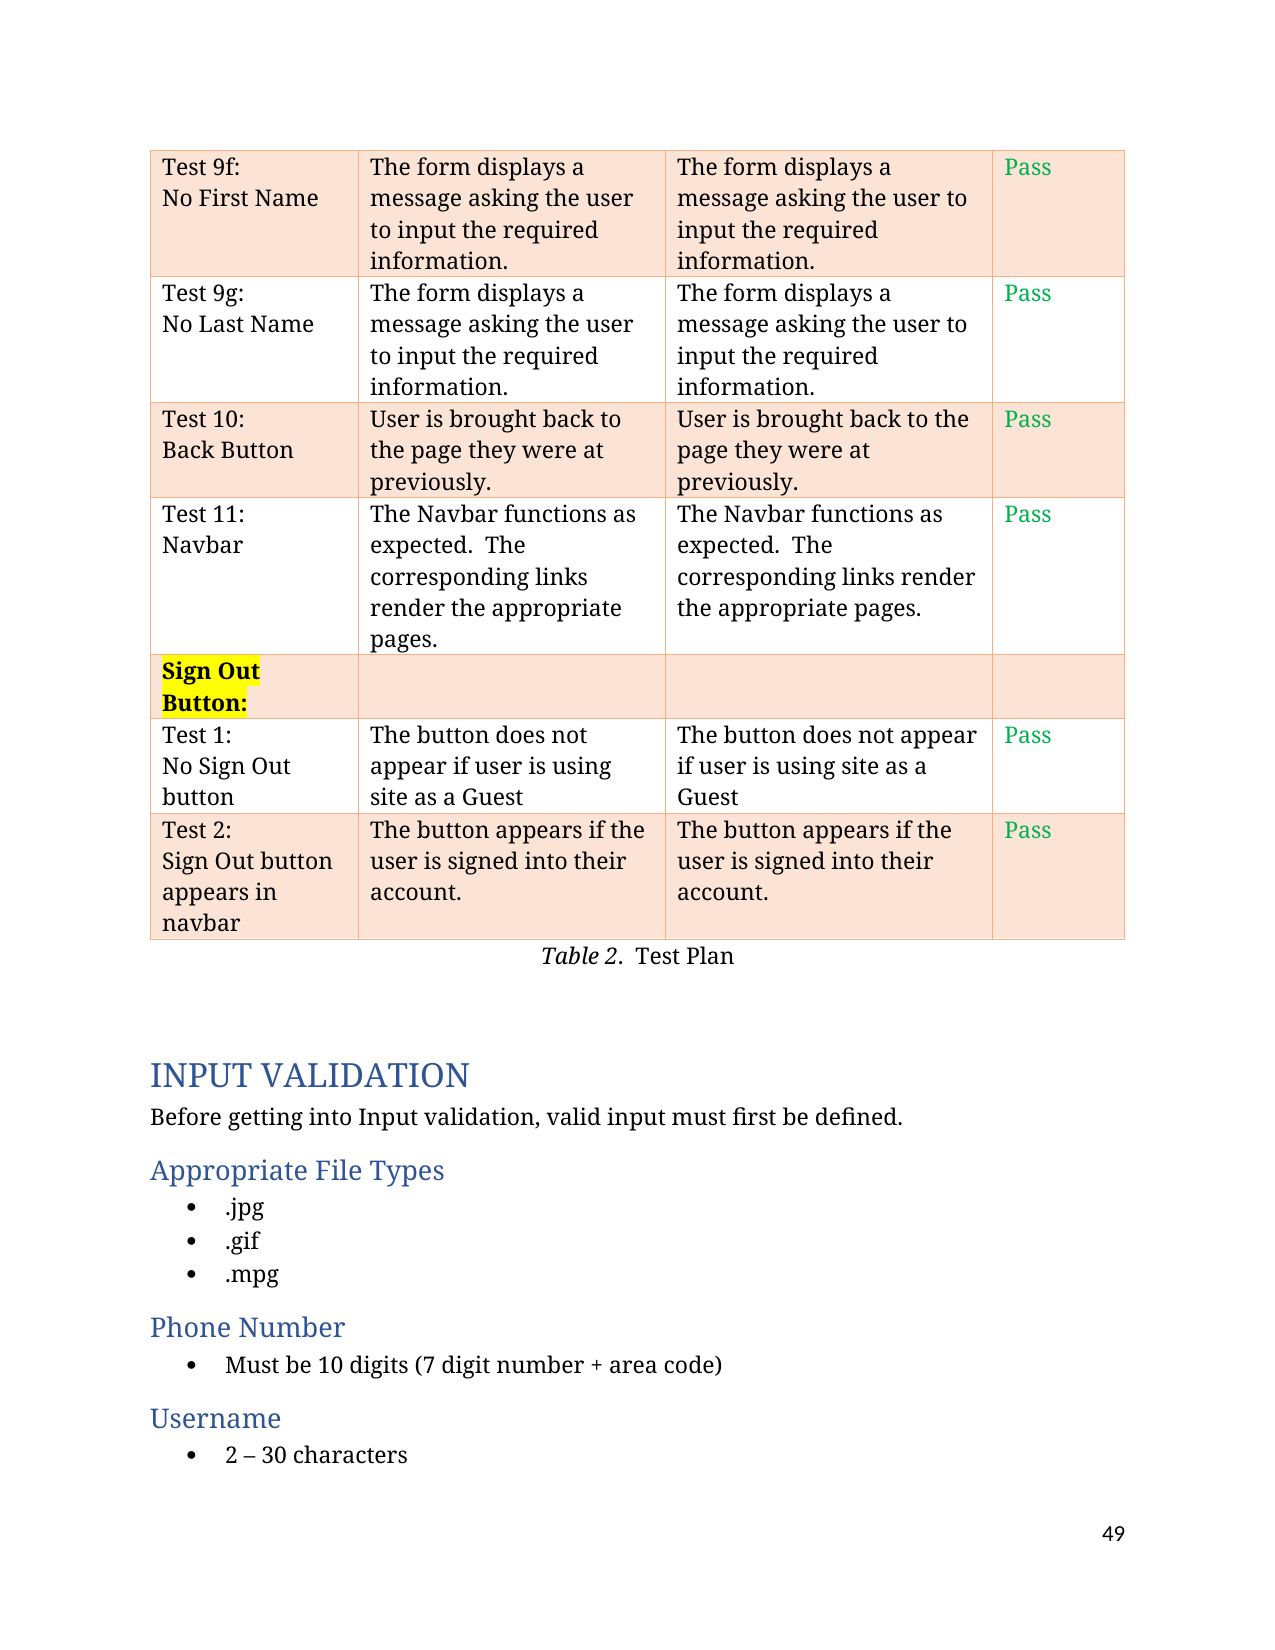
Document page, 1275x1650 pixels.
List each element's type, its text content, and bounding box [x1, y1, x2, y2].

table_cell [993, 655, 1124, 718]
table_cell Test 9g: No Last Name [151, 277, 358, 402]
table_cell Test 2: Sign Out button appears in navbar [151, 814, 358, 938]
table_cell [666, 151, 992, 276]
table_cell The button does not appear if user is using site as a Guest [359, 719, 665, 812]
table_cell Test 1: No Sign Out button [151, 719, 358, 812]
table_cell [359, 151, 665, 276]
table_cell Test 10: Back Button [151, 403, 358, 497]
table_cell The Navbar functions as expected. The corresponding links render the appropriate pages. [359, 498, 665, 654]
subtitle INPUT VALIDATION [150, 1052, 1125, 1097]
table_cell Pass [993, 498, 1124, 654]
list Must be 10 digits (7 digit number + area code) [187, 1349, 1125, 1380]
list .mpg [187, 1258, 1125, 1290]
table_cell The button does not appear if user is using site as a Guest [666, 719, 992, 812]
table_cell Pass [993, 403, 1124, 497]
table_cell Pass [993, 719, 1124, 812]
table_cell [666, 655, 992, 718]
table_cell Pass [993, 151, 1124, 276]
table_cell Sign Out Button: [247, 655, 358, 718]
list .gif [187, 1225, 1125, 1256]
table_cell [359, 655, 665, 718]
table_cell The button appears if the user is signed into their account. [666, 814, 992, 938]
table_cell The button appears if the user is signed into their account. [359, 814, 665, 938]
table_cell Pass [993, 814, 1124, 938]
subtitle Appropriate File Types [150, 1151, 1125, 1188]
text Table 2. Test Plan [150, 940, 1125, 971]
table_cell The Navbar functions as expected. The corresponding links render the appropriate pages. [666, 498, 992, 654]
table_cell Test 9f: No First Name [151, 151, 358, 276]
table_cell Pass [993, 277, 1124, 402]
table_cell The form displays a message asking the user to input the required information. [359, 277, 665, 402]
list 2 – 30 characters [187, 1439, 1125, 1470]
subtitle Phone Number [150, 1309, 1125, 1346]
subtitle Username [150, 1399, 1125, 1436]
text Before getting into Input validation, valid input must first be defined. [150, 1101, 1125, 1132]
table_cell Test 11: Navbar [151, 498, 358, 654]
table_cell User is brought back to the page they were at previously. [359, 403, 665, 497]
list .jpg [187, 1191, 1125, 1222]
table_cell User is brought back to the page they were at previously. [666, 403, 992, 497]
table_cell The form displays a message asking the user to input the required information. [666, 277, 992, 402]
